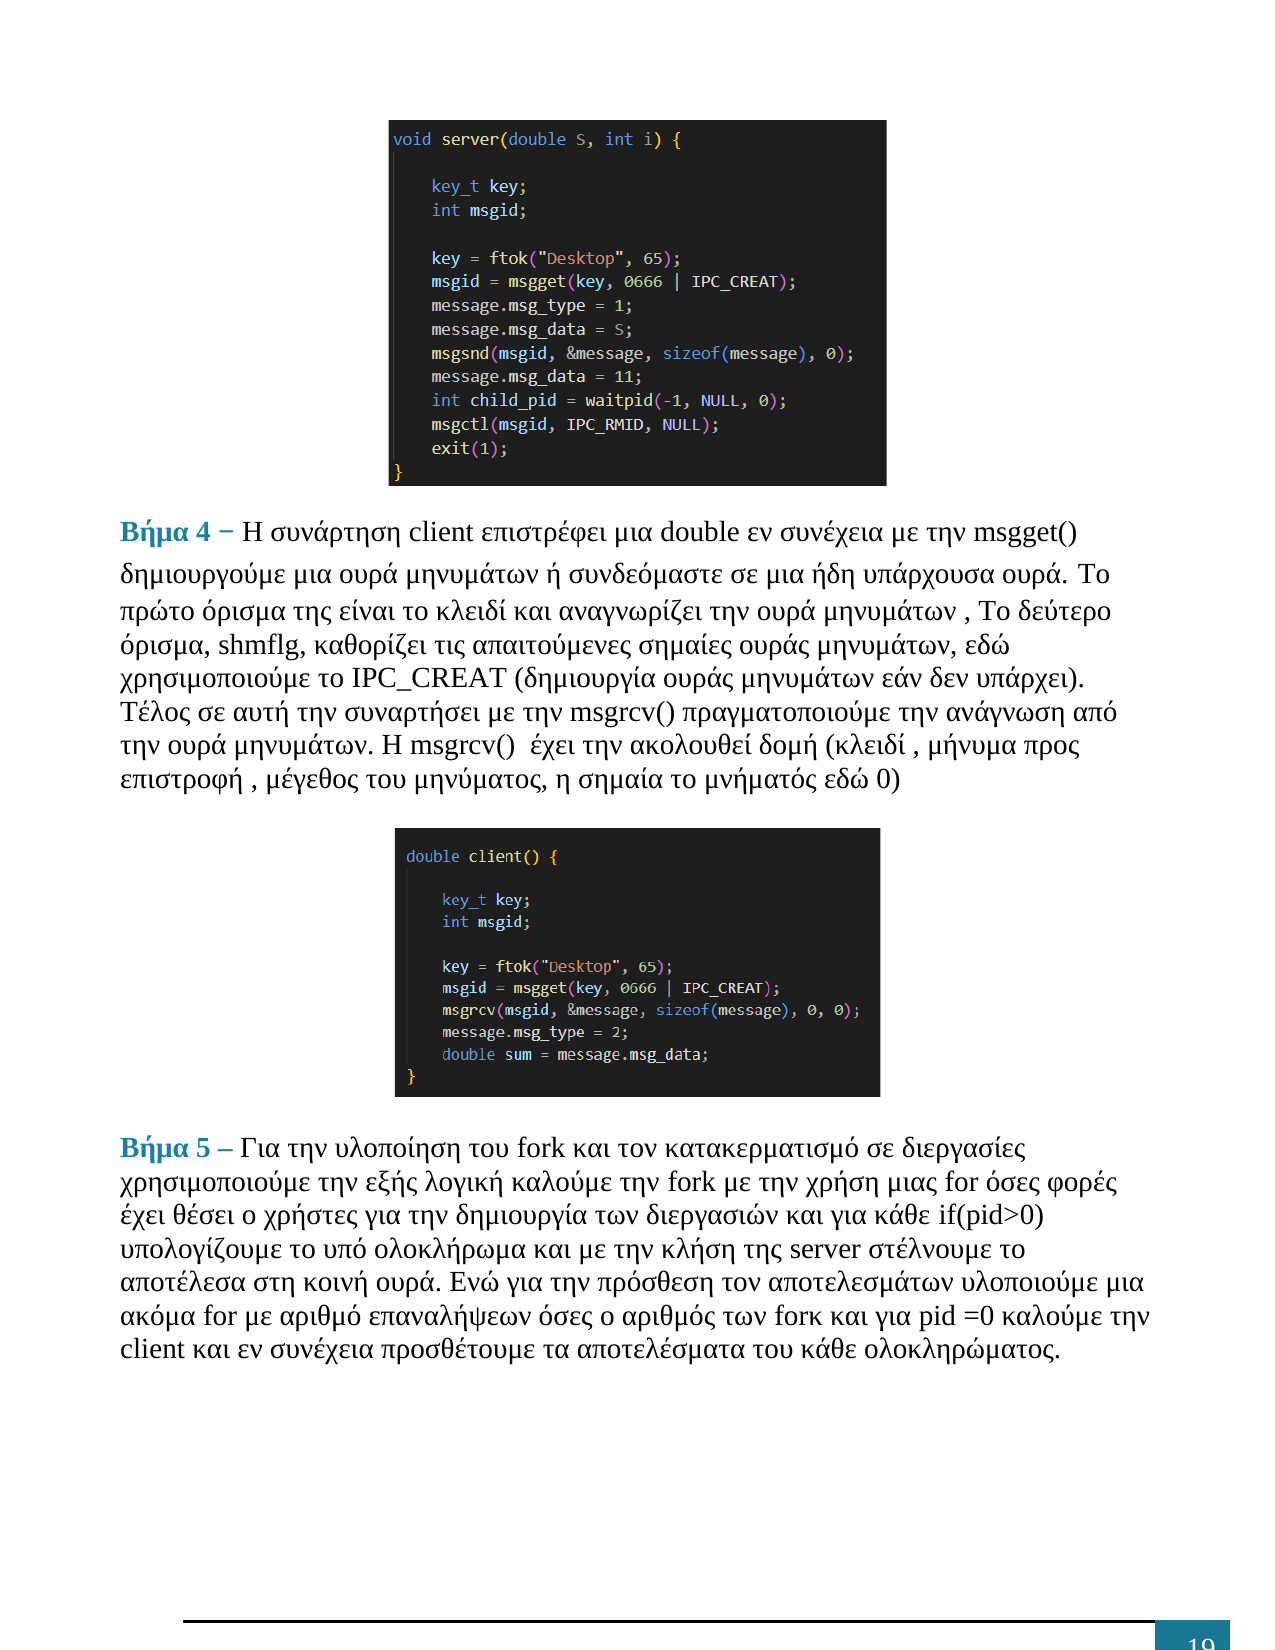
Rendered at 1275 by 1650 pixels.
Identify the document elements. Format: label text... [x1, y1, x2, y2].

picture [388, 120, 887, 486]
text Βήμα 5 – Για την υλοποίηση του fork και τον κατακερματισμό σε διεργασίες χρησιμοποιούμε την εξής λογική καλούμε την fork με την χρήση μιας for όσες φορές έχει θέσει ο χρήστες για την δημιουργία των διεργασιών και για κάθε if(pid>0) υπολογίζουμε το υπό ολοκλήρωμα και με την κλήση της server στέλνουμε το αποτέλεσα στη κοινή ουρά. Ενώ για την πρόσθεση τον αποτελεσμάτων υλοποιούμε μια ακόμα for με αριθμό επαναλήψεων όσες ο αριθμός των forκ και για pid =0 καλούμε την client και εν συνέχεια προσθέτουμε τα αποτελέσματα του κάθε ολοκληρώματος. [120, 1130, 1155, 1365]
picture [394, 828, 881, 1097]
text Βήμα 4 − Η συνάρτηση client επιστρέφει μια double εν συνέχεια με την msgget() δημιουργούμε μια ουρά μηνυμάτων ή συνδεόμαστε σε μια ήδη υπάρχουσα ουρά. Το πρώτο όρισμα της είναι το κλειδί και αναγνωρίζει την ουρά μηνυμάτων , Το δεύτερο όρισμα, shmflg, καθορίζει τις απαιτούμενες σημαίες ουράς μηνυμάτων, εδώ χρησιμοποιούμε το IPC_CREAT (δημιουργία ουράς μηνυμάτων εάν δεν υπάρχει). Τέλος σε αυτή την συναρτήσει με την msgrcv() πραγματοποιούμε την ανάγνωση από την ουρά μηνυμάτων. Η msgrcv() έχει την ακολουθεί δομή (κλειδί , μήνυμα προς επιστροφή , μέγεθος του μηνύματος, η σημαία το μνήματός εδώ 0) [120, 514, 1155, 794]
